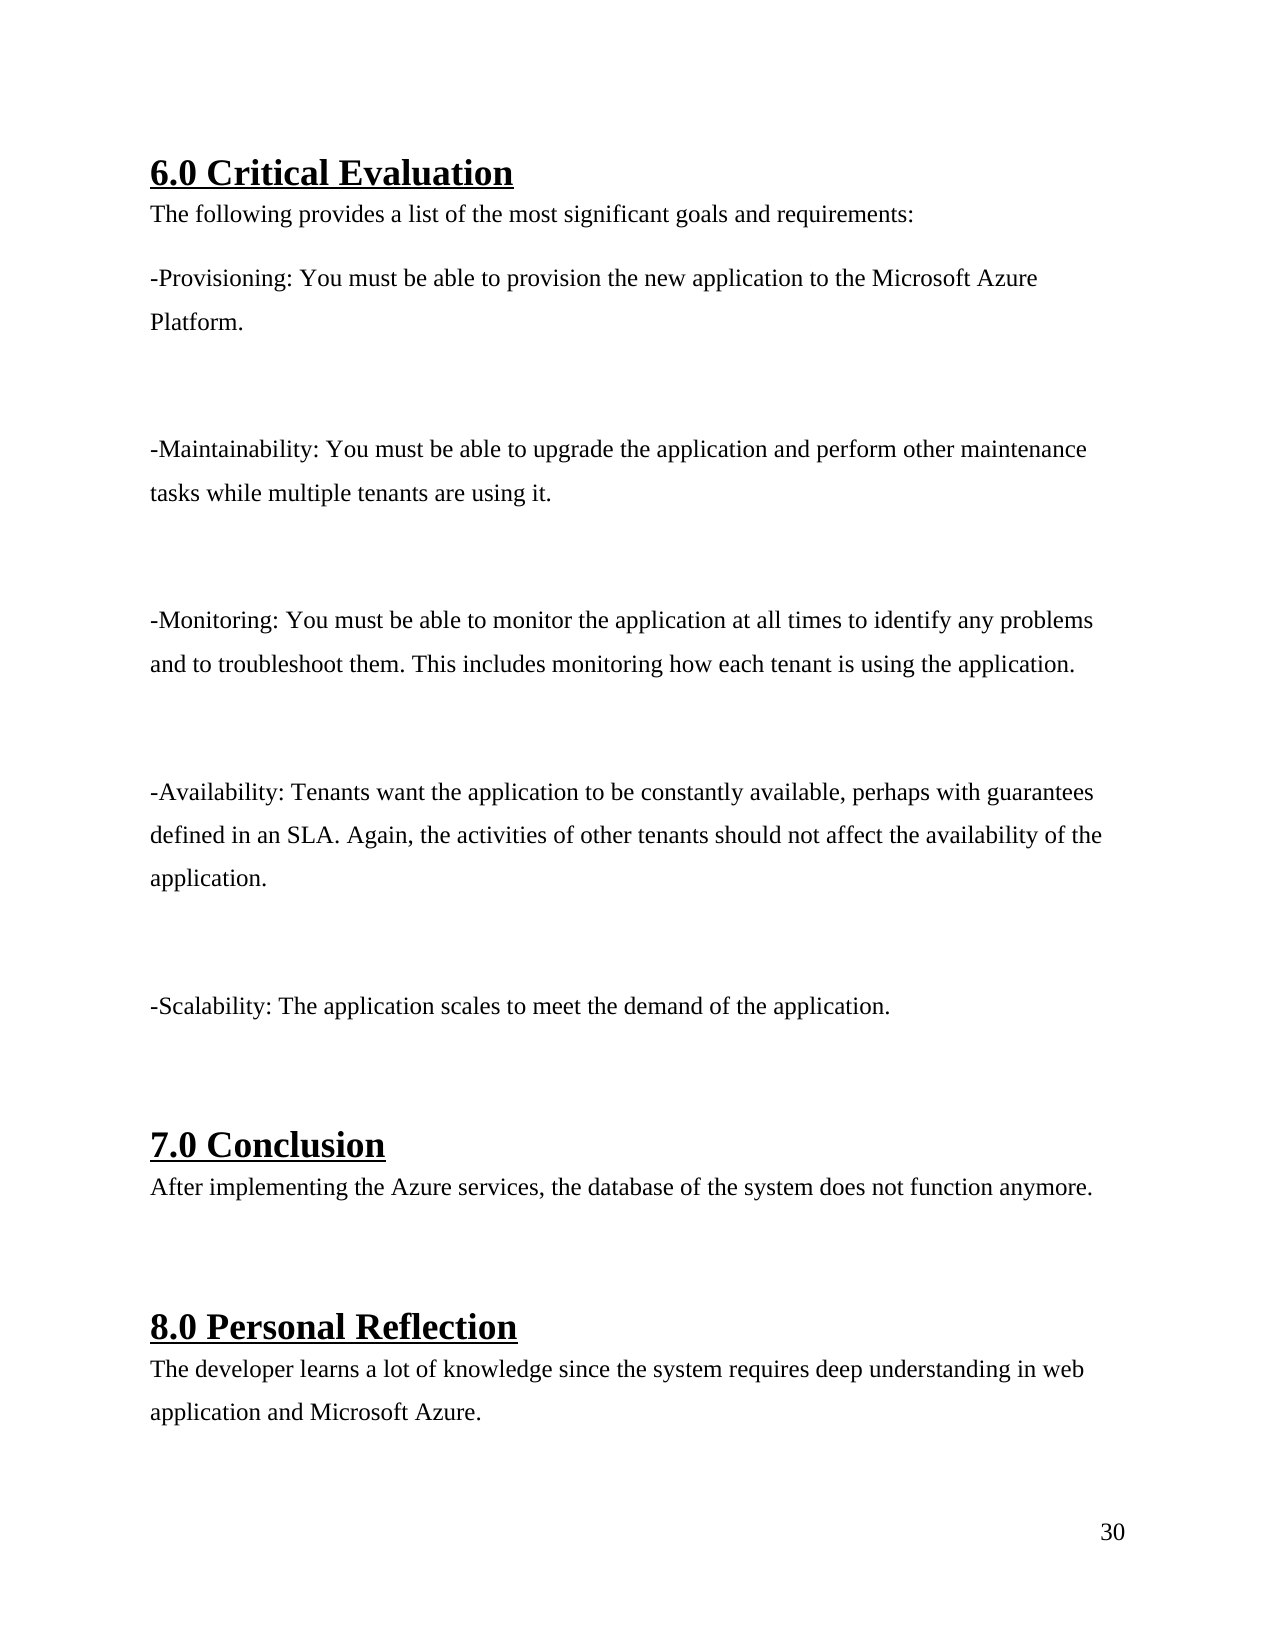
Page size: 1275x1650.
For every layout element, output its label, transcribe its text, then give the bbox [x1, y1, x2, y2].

text The developer learns a lot of knowledge since the system requires deep understanding in web application and Microsoft Azure. [150, 1354, 1125, 1426]
subtitle 6.0 Critical Evaluation [150, 150, 1125, 193]
text -Scalability: The application scales to meet the demand of the application. [150, 991, 1125, 1019]
text -Provisioning: You must be able to provision the new application to the Microsoft Azure Platform. [150, 263, 1125, 335]
text -Availability: Tenants want the application to be constantly available, perhaps with guarantees defined in an SLA. Again, the activities of other tenants should not affect the availability of the application. [150, 777, 1125, 892]
text -Monitoring: You must be able to monitor the application at all times to identify any problems and to troubleshoot them. This includes monitoring how each tenant is using the application. [150, 606, 1125, 677]
text After implementing the Azure services, the database of the system does not function anymore. [150, 1172, 1125, 1201]
subtitle 8.0 Personal Reflection [150, 1304, 1125, 1348]
subtitle 7.0 Conclusion [150, 1123, 1125, 1166]
text -Maintainability: You must be able to upgrade the application and perform other maintenance tasks while multiple tenants are using it. [150, 434, 1125, 506]
text The following provides a list of the most significant goals and requirements: [150, 199, 1125, 228]
